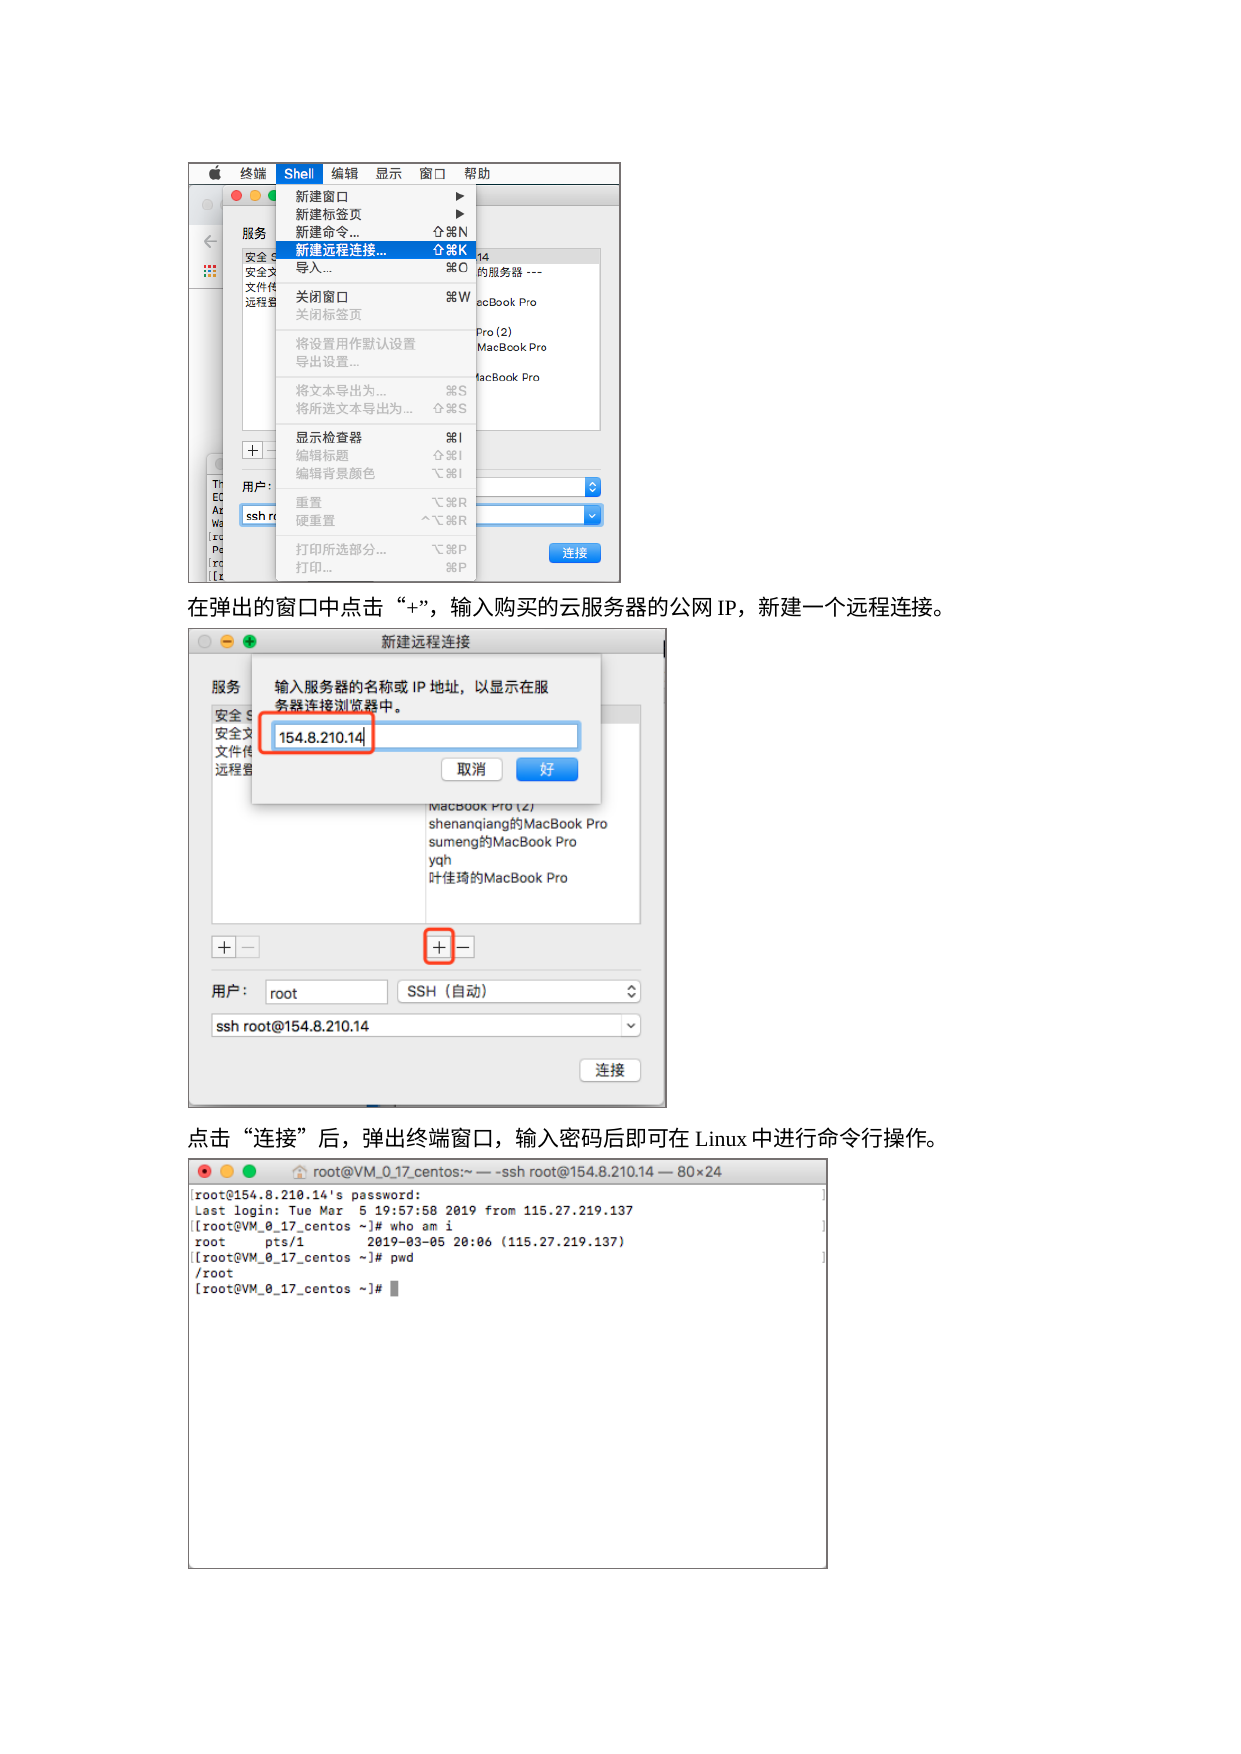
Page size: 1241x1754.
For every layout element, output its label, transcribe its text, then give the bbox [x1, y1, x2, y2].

text 点击“连接”后，弹出终端窗口，输入密码后即可在Linux中进行命令行操作。 [187, 1120, 1053, 1153]
picture [189, 164, 619, 582]
picture [189, 1160, 826, 1568]
picture [189, 629, 665, 1107]
text 在弹出的窗口中点击“+”，输入购买的云服务器的公网IP，新建一个远程连接。 [187, 590, 1053, 622]
